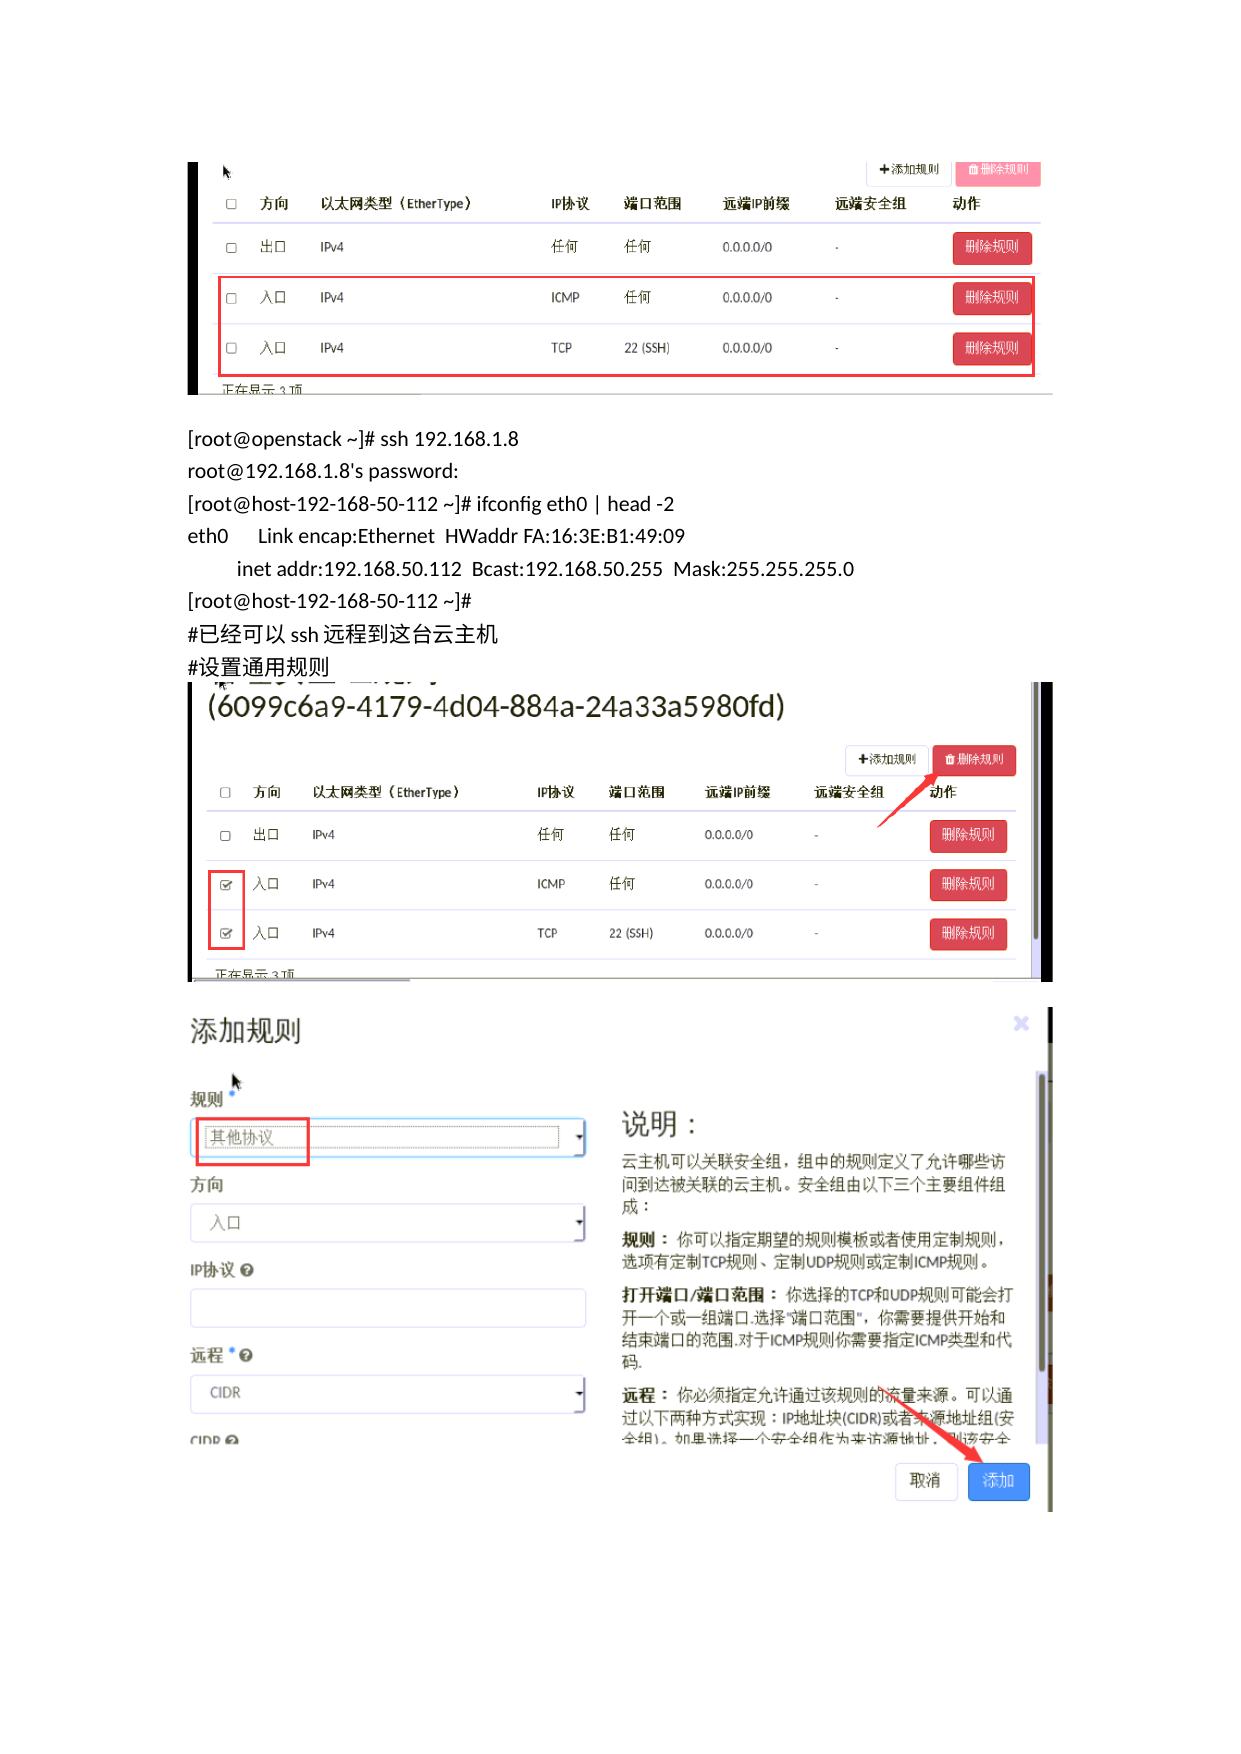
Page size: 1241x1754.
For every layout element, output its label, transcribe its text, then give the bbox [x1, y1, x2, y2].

text #设置通用规则 [187, 649, 1053, 682]
text [root@openstack ~]# ssh 192.168.1.8 [187, 422, 1053, 454]
text root@192.168.1.8's password: [187, 454, 1053, 487]
picture [187, 1007, 1053, 1512]
picture [187, 162, 1053, 395]
text [root@host-192-168-50-112 ~]# [187, 584, 1053, 617]
text inet addr:192.168.50.112 Bcast:192.168.50.255 Mask:255.255.255.0 [187, 552, 1053, 584]
picture [187, 682, 1053, 982]
text #已经可以ssh远程到这台云主机 [187, 617, 1053, 649]
text [root@host-192-168-50-112 ~]# ifconfig eth0 | head -2 [187, 487, 1053, 519]
text eth0 Link encap:Ethernet HWaddr FA:16:3E:B1:49:09 [187, 519, 1053, 552]
